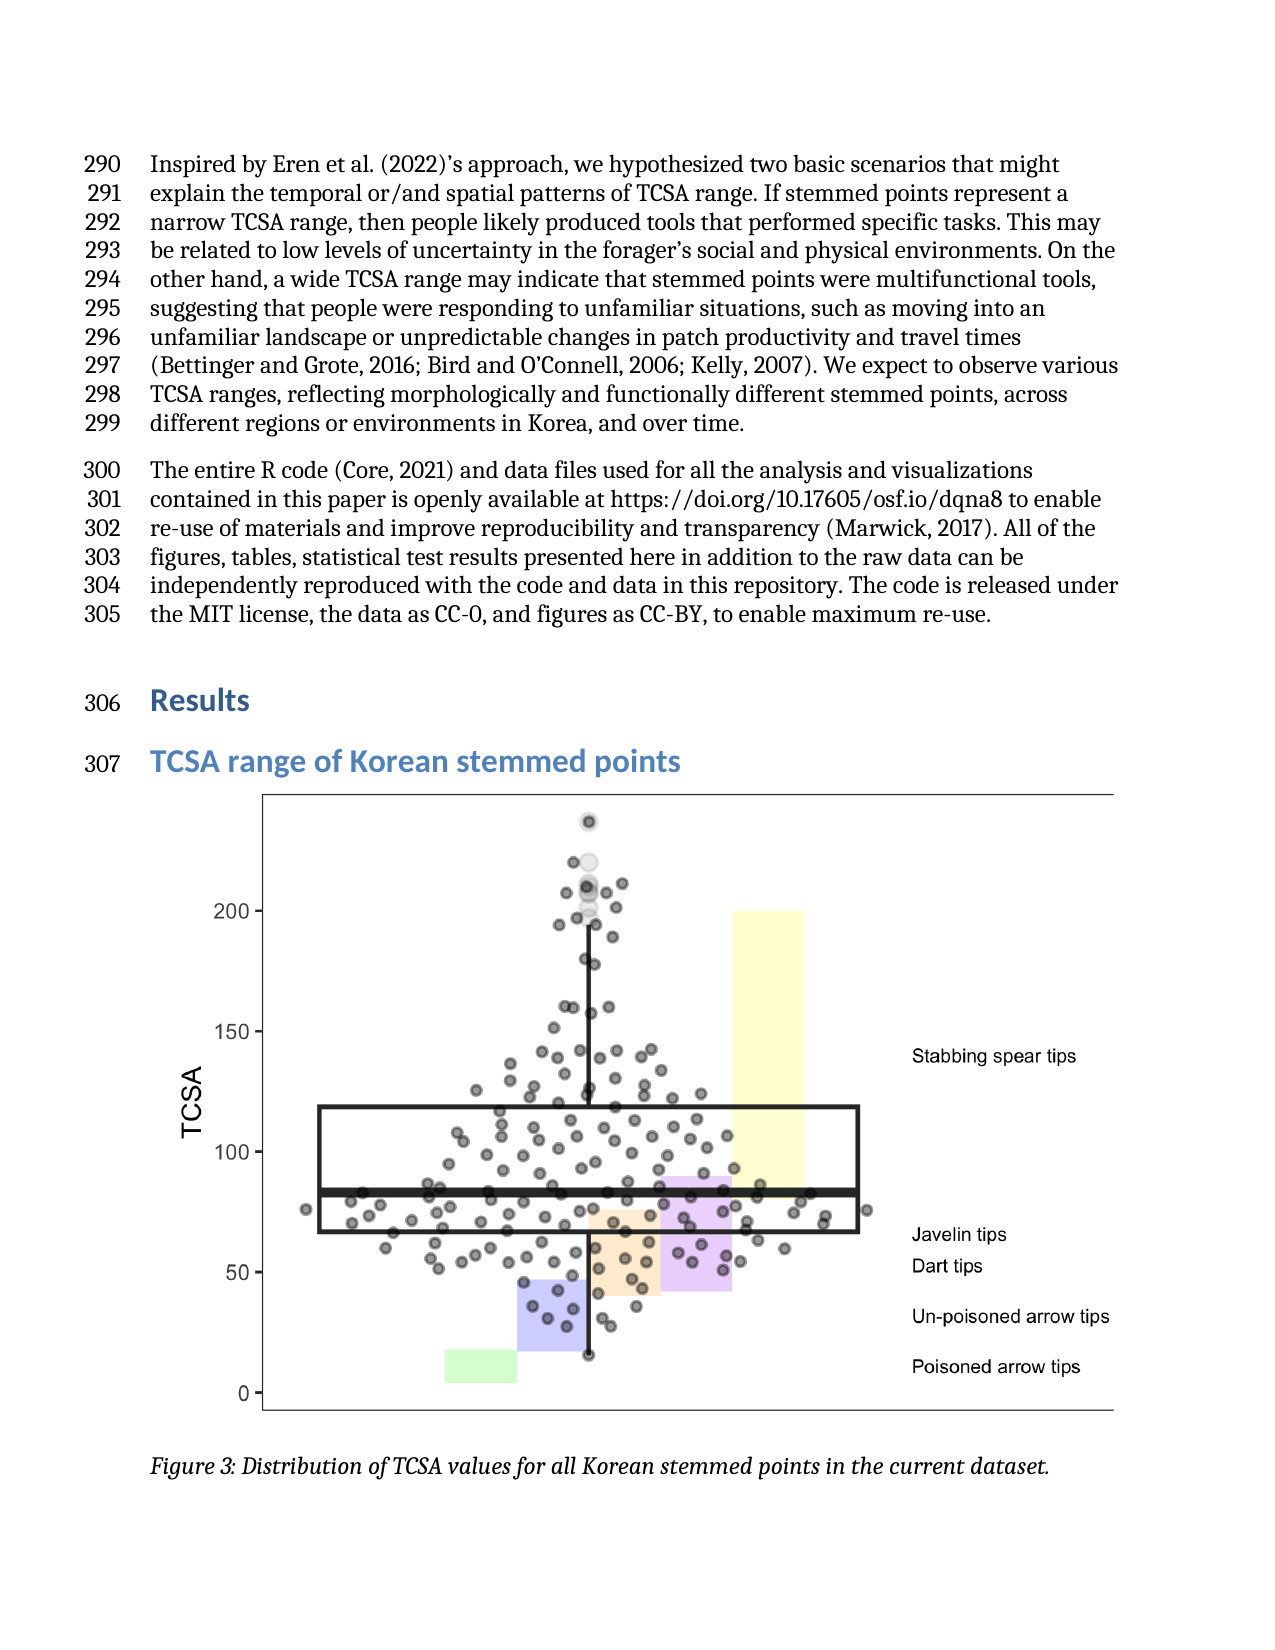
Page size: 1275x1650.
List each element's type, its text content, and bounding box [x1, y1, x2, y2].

subtitle TCSA range of Korean stemmed points [150, 740, 1125, 781]
text Inspired by Eren et al. (2022)’s approach, we hypothesized two basic scenarios that might explain the temporal or/and spatial patterns of TCSA range. If stemmed points represent a narrow TCSA range, then people likely produced tools that performed specific tasks. This may be related to low levels of uncertainty in the forager’s social and physical environments. On the other hand, a wide TCSA range may indicate that stemmed points were multifunctional tools, suggesting that people were responding to unfamiliar situations, such as moving into an unfamiliar landscape or unpredictable changes in patch productivity and travel times (Bettinger and Grote, 2016; Bird and O’Connell, 2006; Kelly, 2007). We expect to observe various TCSA ranges, reflecting morphologically and functionally different stemmed points, across different regions or environments in Korea, and over time. [150, 150, 1125, 437]
picture [168, 781, 1114, 1431]
text The entire R code (Core, 2021) and data files used for all the analysis and visualizations contained in this paper is openly available at https://doi.org/10.17605/osf.io/dqna8 to enable re-use of materials and improve reproducibility and transparency (Marwick, 2017). All of the figures, tables, statistical test results presented here in addition to the raw data can be independently reproduced with the code and data in this repository. The code is released under the MIT license, the data as CC-0, and figures as CC-BY, to enable maximum re-use. [150, 456, 1125, 629]
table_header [139, 781, 1114, 1481]
subtitle Results [150, 679, 1125, 719]
